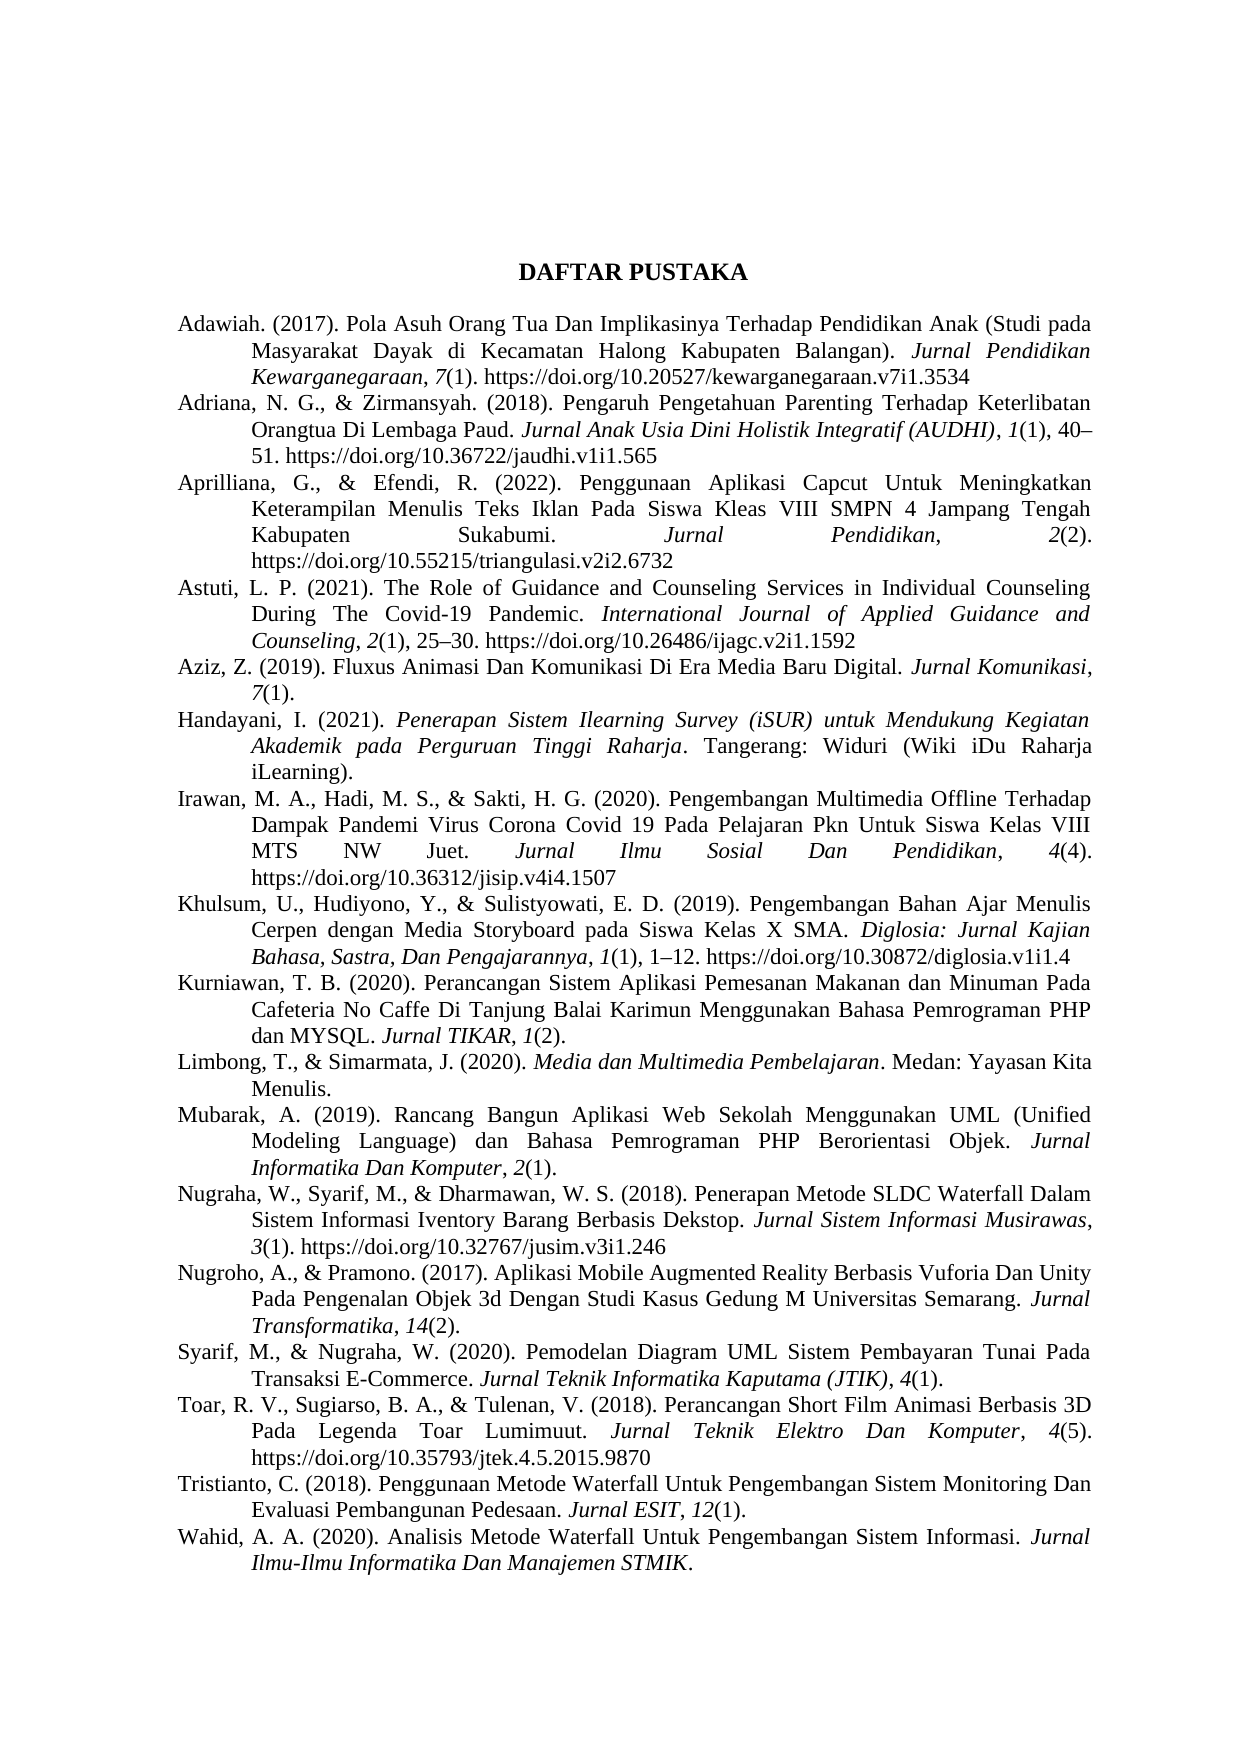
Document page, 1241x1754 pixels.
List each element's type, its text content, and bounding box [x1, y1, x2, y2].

text Mubarak, A. (2019). Rancang Bangun Aplikasi Web Sekolah Menggunakan UML (Unified Modeling Language) dan Bahasa Pemrograman PHP Berorientasi Objek. Jurnal Informatika Dan Komputer, 2(1). [177, 1101, 1092, 1180]
text Syarif, M., & Nugraha, W. (2020). Pemodelan Diagram UML Sistem Pembayaran Tunai Pada Transaksi E-Commerce. Jurnal Teknik Informatika Kaputama (JTIK), 4(1). [177, 1338, 1092, 1391]
text Irawan, M. A., Hadi, M. S., & Sakti, H. G. (2020). Pengembangan Multimedia Offline Terhadap Dampak Pandemi Virus Corona Covid 19 Pada Pelajaran Pkn Untuk Siswa Kelas VIII MTS NW Juet. Jurnal Ilmu Sosial Dan Pendidikan, 4(4). https://doi.org/10.36312/jisip.v4i4.1507 [177, 785, 1092, 890]
text Aziz, Z. (2019). Fluxus Animasi Dan Komunikasi Di Era Media Baru Digital. Jurnal Komunikasi, 7(1). [177, 653, 1092, 706]
text Limbong, T., & Simarmata, J. (2020). Media dan Multimedia Pembelajaran. Medan: Yayasan Kita Menulis. [177, 1048, 1092, 1101]
text Astuti, L. P. (2021). The Role of Guidance and Counseling Services in Individual Counseling During The Covid-19 Pandemic. International Journal of Applied Guidance and Counseling, 2(1), 25–30. https://doi.org/10.26486/ijagc.v2i1.1592 [177, 574, 1092, 653]
text Adawiah. (2017). Pola Asuh Orang Tua Dan Implikasinya Terhadap Pendidikan Anak (Studi pada Masyarakat Dayak di Kecamatan Halong Kabupaten Balangan). Jurnal Pendidikan Kewarganegaraan, 7(1). https://doi.org/10.20527/kewarganegaraan.v7i1.3534 [177, 310, 1092, 389]
text Nugraha, W., Syarif, M., & Dharmawan, W. S. (2018). Penerapan Metode SLDC Waterfall Dalam Sistem Informasi Iventory Barang Berbasis Dekstop. Jurnal Sistem Informasi Musirawas, 3(1). https://doi.org/10.32767/jusim.v3i1.246 [177, 1180, 1092, 1259]
text Handayani, I. (2021). Penerapan Sistem Ilearning Survey (iSUR) untuk Mendukung Kegiatan Akademik pada Perguruan Tinggi Raharja. Tangerang: Widuri (Wiki iDu Raharja iLearning). [177, 706, 1092, 785]
text Aprilliana, G., & Efendi, R. (2022). Penggunaan Aplikasi Capcut Untuk Meningkatkan Keterampilan Menulis Teks Iklan Pada Siswa Kleas VIII SMPN 4 Jampang Tengah Kabupaten Sukabumi. Jurnal Pendidikan, 2(2). https://doi.org/10.55215/triangulasi.v2i2.6732 [177, 468, 1092, 574]
text Wahid, A. A. (2020). Analisis Metode Waterfall Untuk Pengembangan Sistem Informasi. Jurnal Ilmu-Ilmu Informatika Dan Manajemen STMIK. [177, 1523, 1092, 1575]
text Toar, R. V., Sugiarso, B. A., & Tulenan, V. (2018). Perancangan Short Film Animasi Berbasis 3D Pada Legenda Toar Lumimuut. Jurnal Teknik Elektro Dan Komputer, 4(5). https://doi.org/10.35793/jtek.4.5.2015.9870 [177, 1391, 1092, 1470]
text Tristianto, C. (2018). Penggunaan Metode Waterfall Untuk Pengembangan Sistem Monitoring Dan Evaluasi Pembangunan Pedesaan. Jurnal ESIT, 12(1). [177, 1470, 1092, 1523]
text Khulsum, U., Hudiyono, Y., & Sulistyowati, E. D. (2019). Pengembangan Bahan Ajar Menulis Cerpen dengan Media Storyboard pada Siswa Kelas X SMA. Diglosia: Jurnal Kajian Bahasa, Sastra, Dan Pengajarannya, 1(1), 1–12. https://doi.org/10.30872/diglosia.v1i1.4 [177, 890, 1092, 969]
text Kurniawan, T. B. (2020). Perancangan Sistem Aplikasi Pemesanan Makanan dan Minuman Pada Cafeteria No Caffe Di Tanjung Balai Karimun Menggunakan Bahasa Pemrograman PHP dan MYSQL. Jurnal TIKAR, 1(2). [177, 969, 1092, 1048]
text Adriana, N. G., & Zirmansyah. (2018). Pengaruh Pengetahuan Parenting Terhadap Keterlibatan Orangtua Di Lembaga Paud. Jurnal Anak Usia Dini Holistik Integratif (AUDHI), 1(1), 40–51. https://doi.org/10.36722/jaudhi.v1i1.565 [177, 389, 1092, 468]
text DAFTAR PUSTAKA [189, 257, 1077, 285]
text Nugroho, A., & Pramono. (2017). Aplikasi Mobile Augmented Reality Berbasis Vuforia Dan Unity Pada Pengenalan Objek 3d Dengan Studi Kasus Gedung M Universitas Semarang. Jurnal Transformatika, 14(2). [177, 1259, 1092, 1338]
